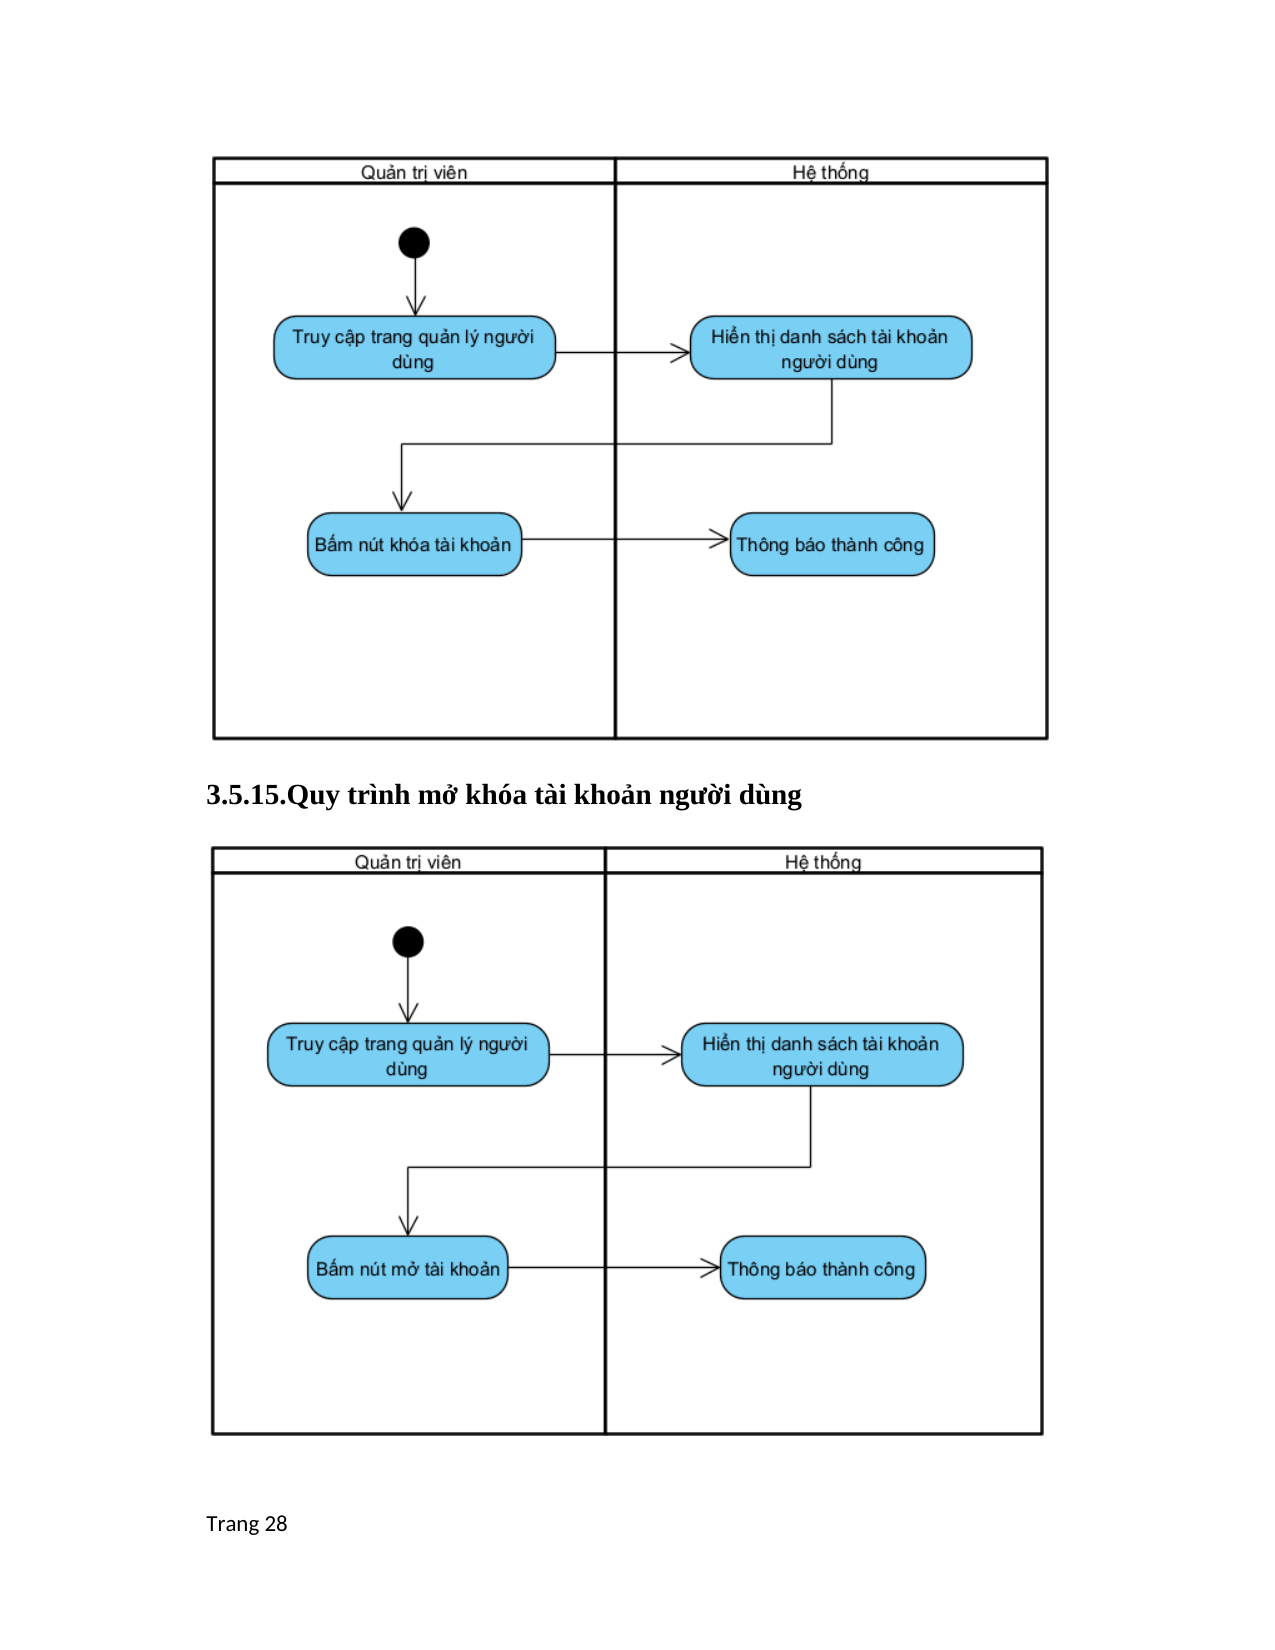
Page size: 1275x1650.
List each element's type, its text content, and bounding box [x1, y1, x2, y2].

subtitle 3.5.15.Quy trình mở khóa tài khoản người dùng [206, 777, 1187, 811]
picture [206, 841, 1054, 1446]
picture [206, 150, 1064, 748]
